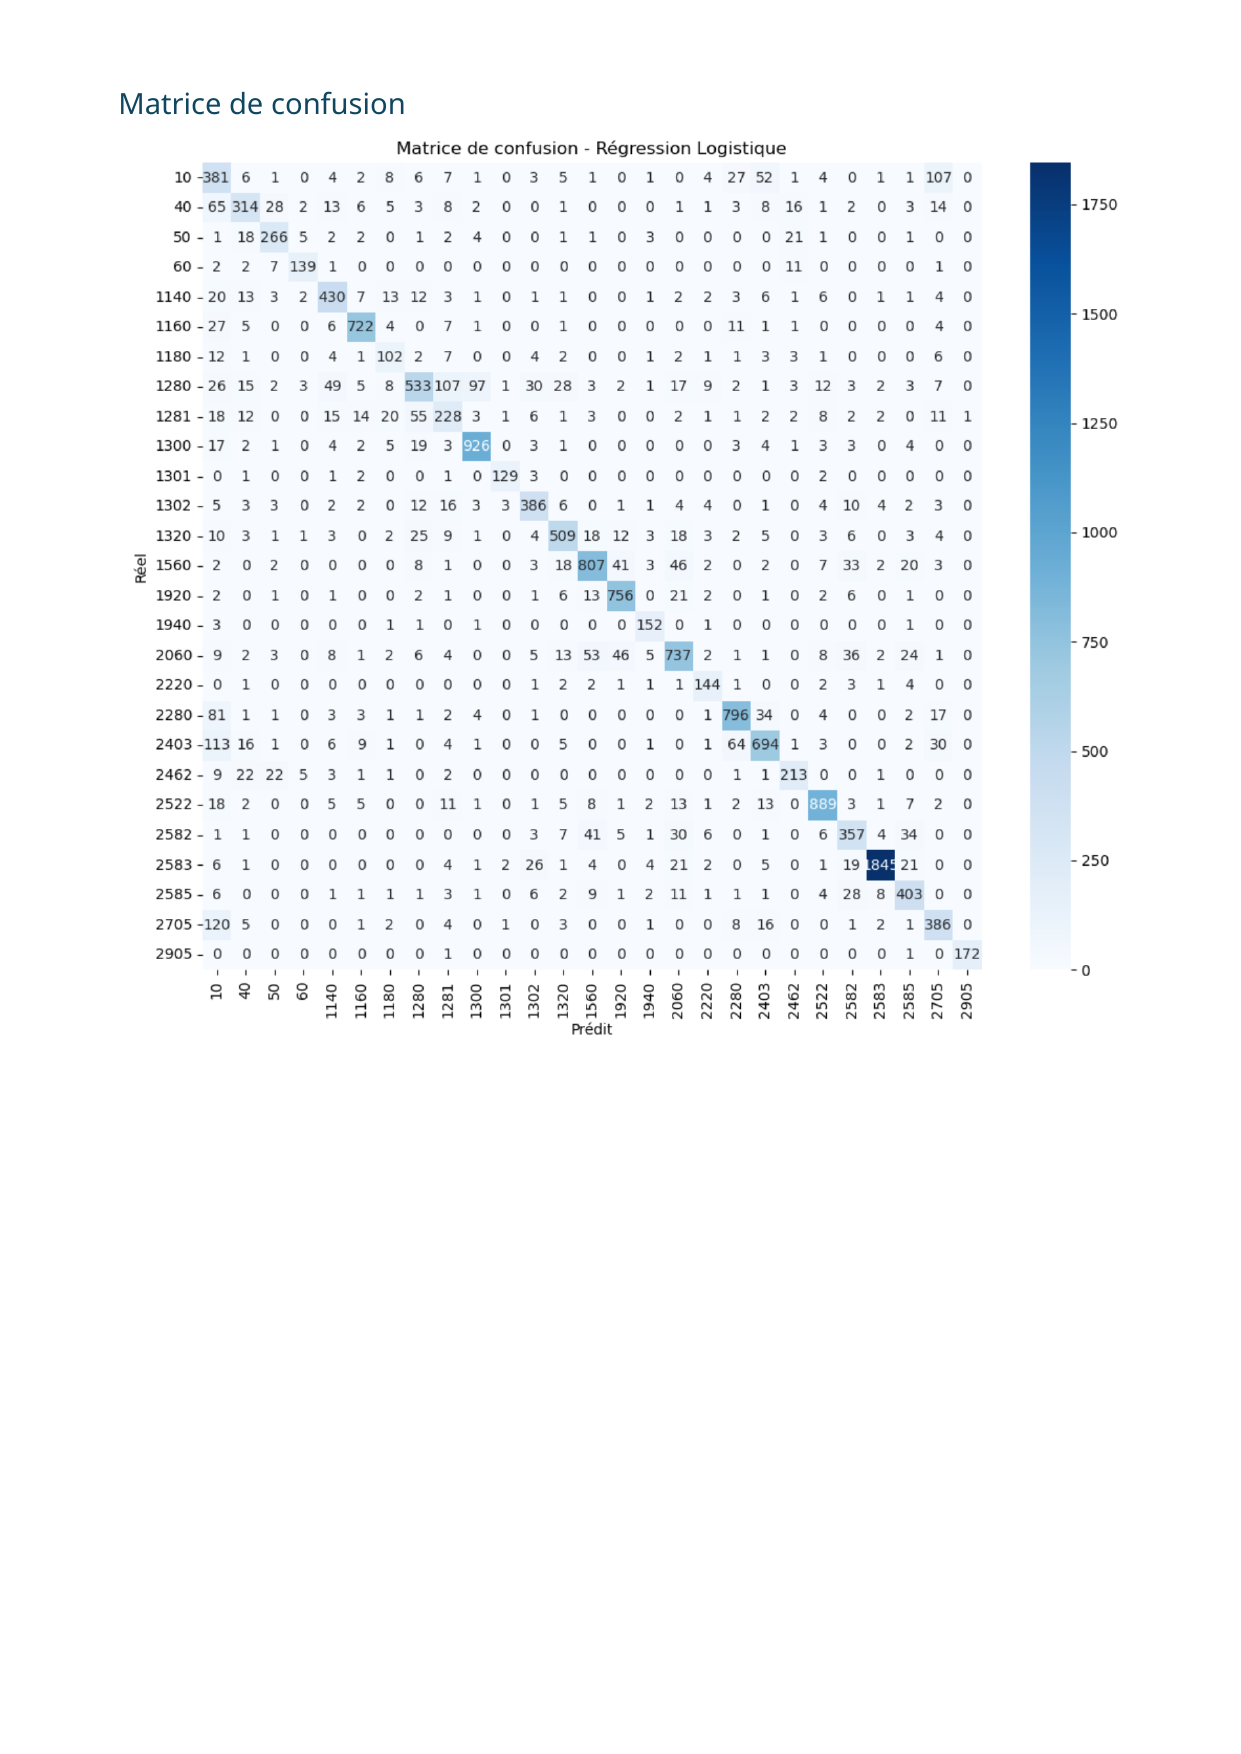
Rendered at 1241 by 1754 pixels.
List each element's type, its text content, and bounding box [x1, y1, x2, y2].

picture [118, 129, 1122, 1047]
subtitle Matrice de confusion [118, 83, 1122, 123]
